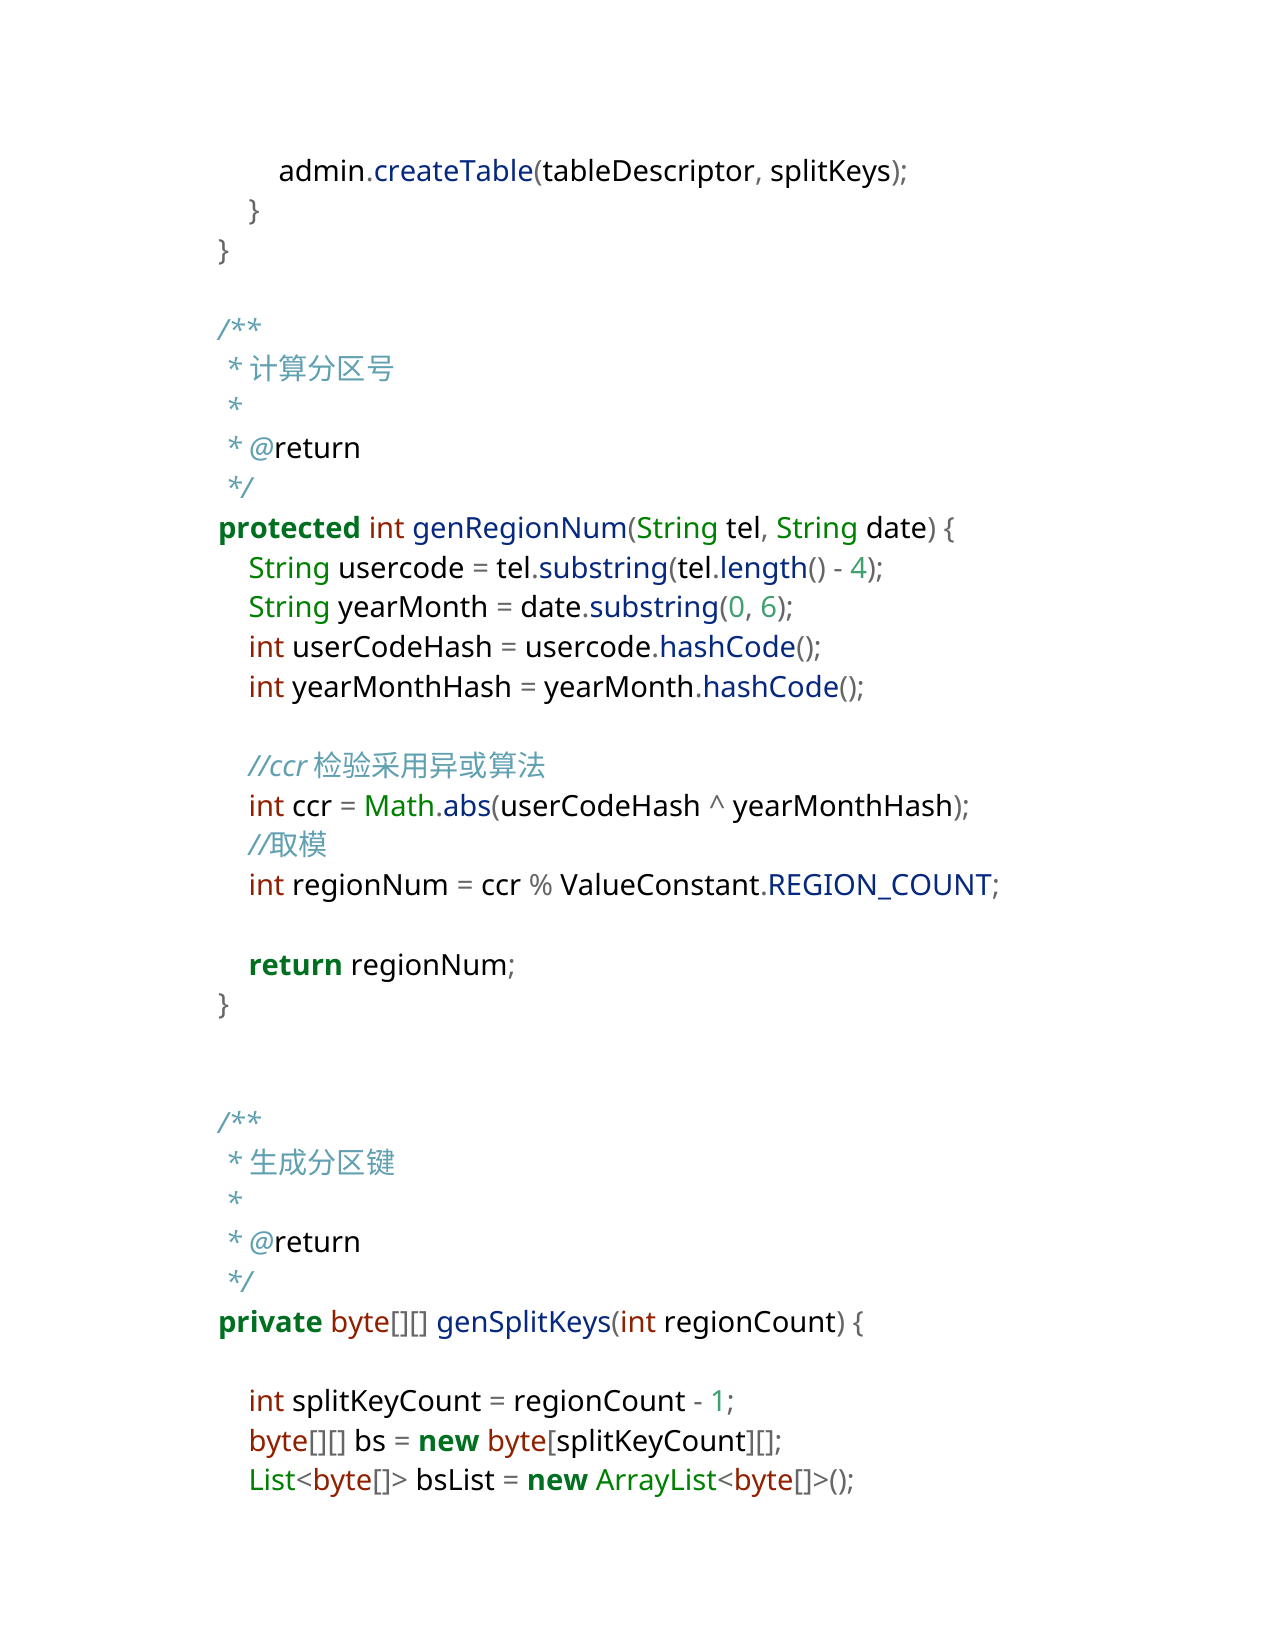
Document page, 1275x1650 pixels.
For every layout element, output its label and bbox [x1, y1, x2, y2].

text [187, 150, 1087, 1499]
